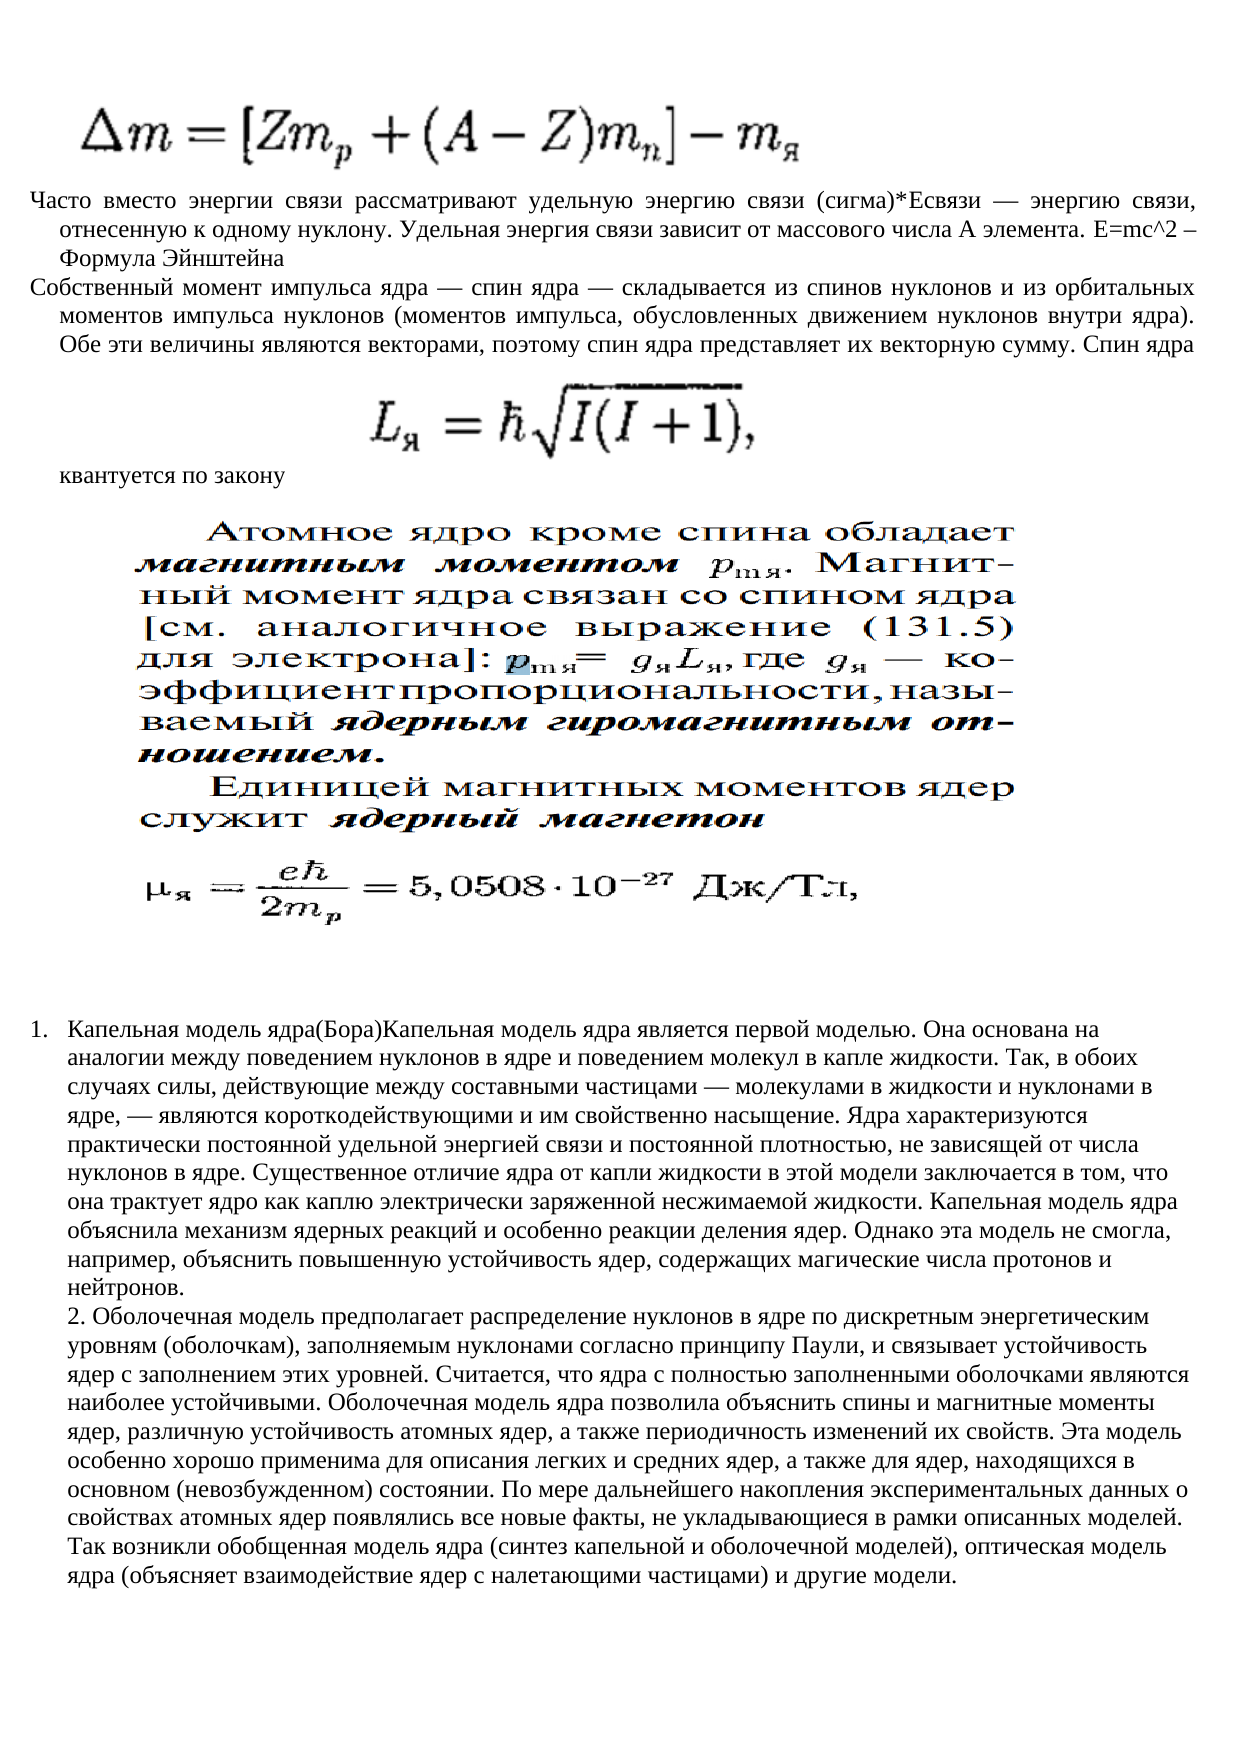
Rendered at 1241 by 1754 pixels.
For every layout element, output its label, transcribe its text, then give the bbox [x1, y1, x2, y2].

list Капельная модель ядра(Бора)Капельная модель ядра является первой моделью. Она основана на аналогии между поведением нуклонов в ядре и поведением молекул в капле жидкости. Так, в обоих случаях силы, действующие между составными частицами — молекулами в жидкости и нуклонами в ядре, — являются короткодействующими и им свойственно насыщение. Ядра характеризуются практически постоянной удельной энергией связи и постоянной плотностью, не зависящей от числа нуклонов в ядре. Существенное отличие ядра от капли жидкости в этой модели заключается в том, что она трактует ядро как каплю электрически заряженной несжимаемой жидкости. Капельная модель ядра объяснила механизм ядерных реакций и особенно реакции деления ядер. Однако эта модель не смогла, например, объяснить повышенную устойчивость ядер, содержащих магические числа протонов и нейтронов. 2. Оболочечная модель предполагает распределение нуклонов в ядре по дискретным энергетическим уровням (оболочкам), заполняемым нуклонами согласно принципу Паули, и связывает устойчивость ядер с заполнением этих уровней. Считается, что ядра с полностью заполненными оболочками являются наиболее устойчивыми. Оболочечная модель ядра позволила объяснить спины и магнитные моменты ядер, различную устойчивость атомных ядер, а также периодичность изменений их свойств. Эта модель особенно хорошо применима для описания легких и средних ядер, а также для ядер, находящихся в основном (невозбужденном) состоянии. По мере дальнейшего накопления экспериментальных данных о свойствах атомных ядер появлялись все новые факты, не укладывающиеся в рамки описанных моделей. Так возникли обобщенная модель ядра (синтез капельной и оболочечной моделей), оптическая модель ядра (объясняет взаимодействие ядер с налетающими частицами) и другие модели. [29, 1014, 1196, 1589]
picture [285, 357, 767, 483]
text Собственный момент импульса ядра — спин ядра — складывается из спинов нуклонов и из орбитальных моментов импульса нуклонов (моментов импульса, обусловленных движением нуклонов внутри ядра). Обе эти величины являются векторами, поэтому спин ядра представляет их векторную сумму. Спин ядра квантуется по закону [29, 272, 1196, 488]
text Часто вместо энергии связи рассматривают удельную энергию связи (сигма)*Eсвязи — энергию связи, отнесенную к одному нуклону. Удельная энергия связи зависит от массового числа А элемента. E=mc^2 – Формула Эйнштейна [29, 186, 1196, 272]
picture [29, 88, 820, 186]
picture [29, 517, 1032, 928]
